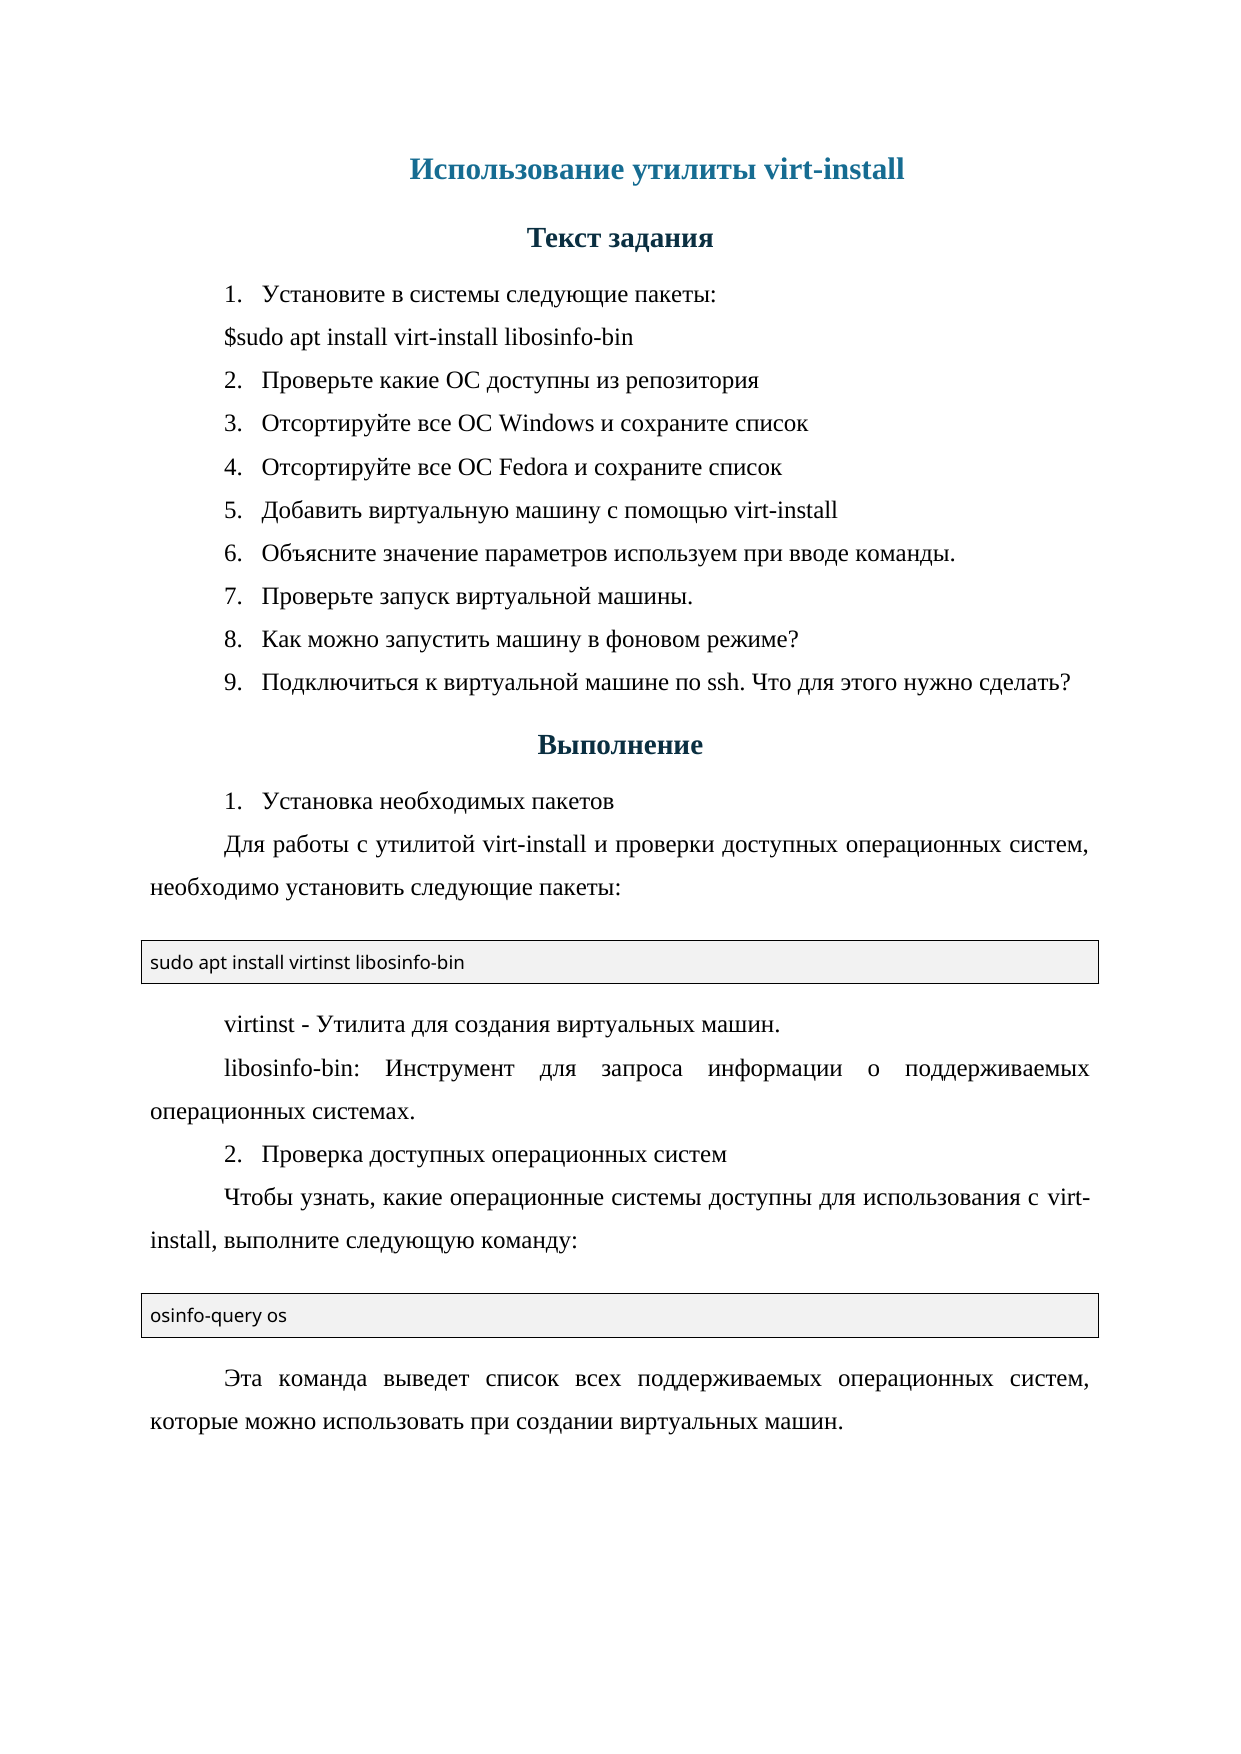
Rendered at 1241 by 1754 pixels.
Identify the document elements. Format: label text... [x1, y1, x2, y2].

list Проверка доступных операционных систем [224, 1139, 1090, 1168]
text Эта команда выведет список всех поддерживаемых операционных систем, которые можно использовать при создании виртуальных машин. [150, 1363, 1090, 1435]
text virtinst - Утилита для создания виртуальных машин. [150, 1009, 1090, 1038]
list Отсортируйте все ОС Fedora и сохраните список [224, 452, 1090, 480]
list Установка необходимых пакетов [224, 786, 1090, 814]
list Установите в системы следующие пакеты: [224, 279, 1090, 308]
list Как можно запустить машину в фоновом режиме? [224, 624, 1090, 653]
list Подключиться к виртуальной машине по ssh. Что для этого нужно сделать? [224, 667, 1090, 696]
text sudo apt install virtinst libosinfo-bin [142, 941, 1098, 983]
text libosinfo-bin: Инструмент для запроса информации о поддерживаемых операционных системах. [150, 1053, 1090, 1124]
text Выполнение [150, 727, 1090, 761]
text osinfo-query os [142, 1294, 1098, 1337]
text $sudo apt install virt-install libosinfo-bin [150, 322, 1090, 351]
text Для работы с утилитой virt-install и проверки доступных операционных систем, необходимо установить следующие пакеты: [150, 829, 1090, 901]
text Текст задания [150, 221, 1090, 254]
text Чтобы узнать, какие операционные системы доступны для использования с virt-install, выполните следующую команду: [150, 1182, 1090, 1254]
list Объясните значение параметров используем при вводе команды. [224, 538, 1090, 567]
list Добавить виртуальную машину с помощью virt-install [224, 495, 1090, 523]
text Использование утилиты virt-install [150, 150, 1090, 186]
list Проверьте запуск виртуальной машины. [224, 581, 1090, 610]
list Отсортируйте все ОС Windows и сохраните список [224, 408, 1090, 437]
list Проверьте какие ОС доступны из репозитория [224, 365, 1090, 394]
